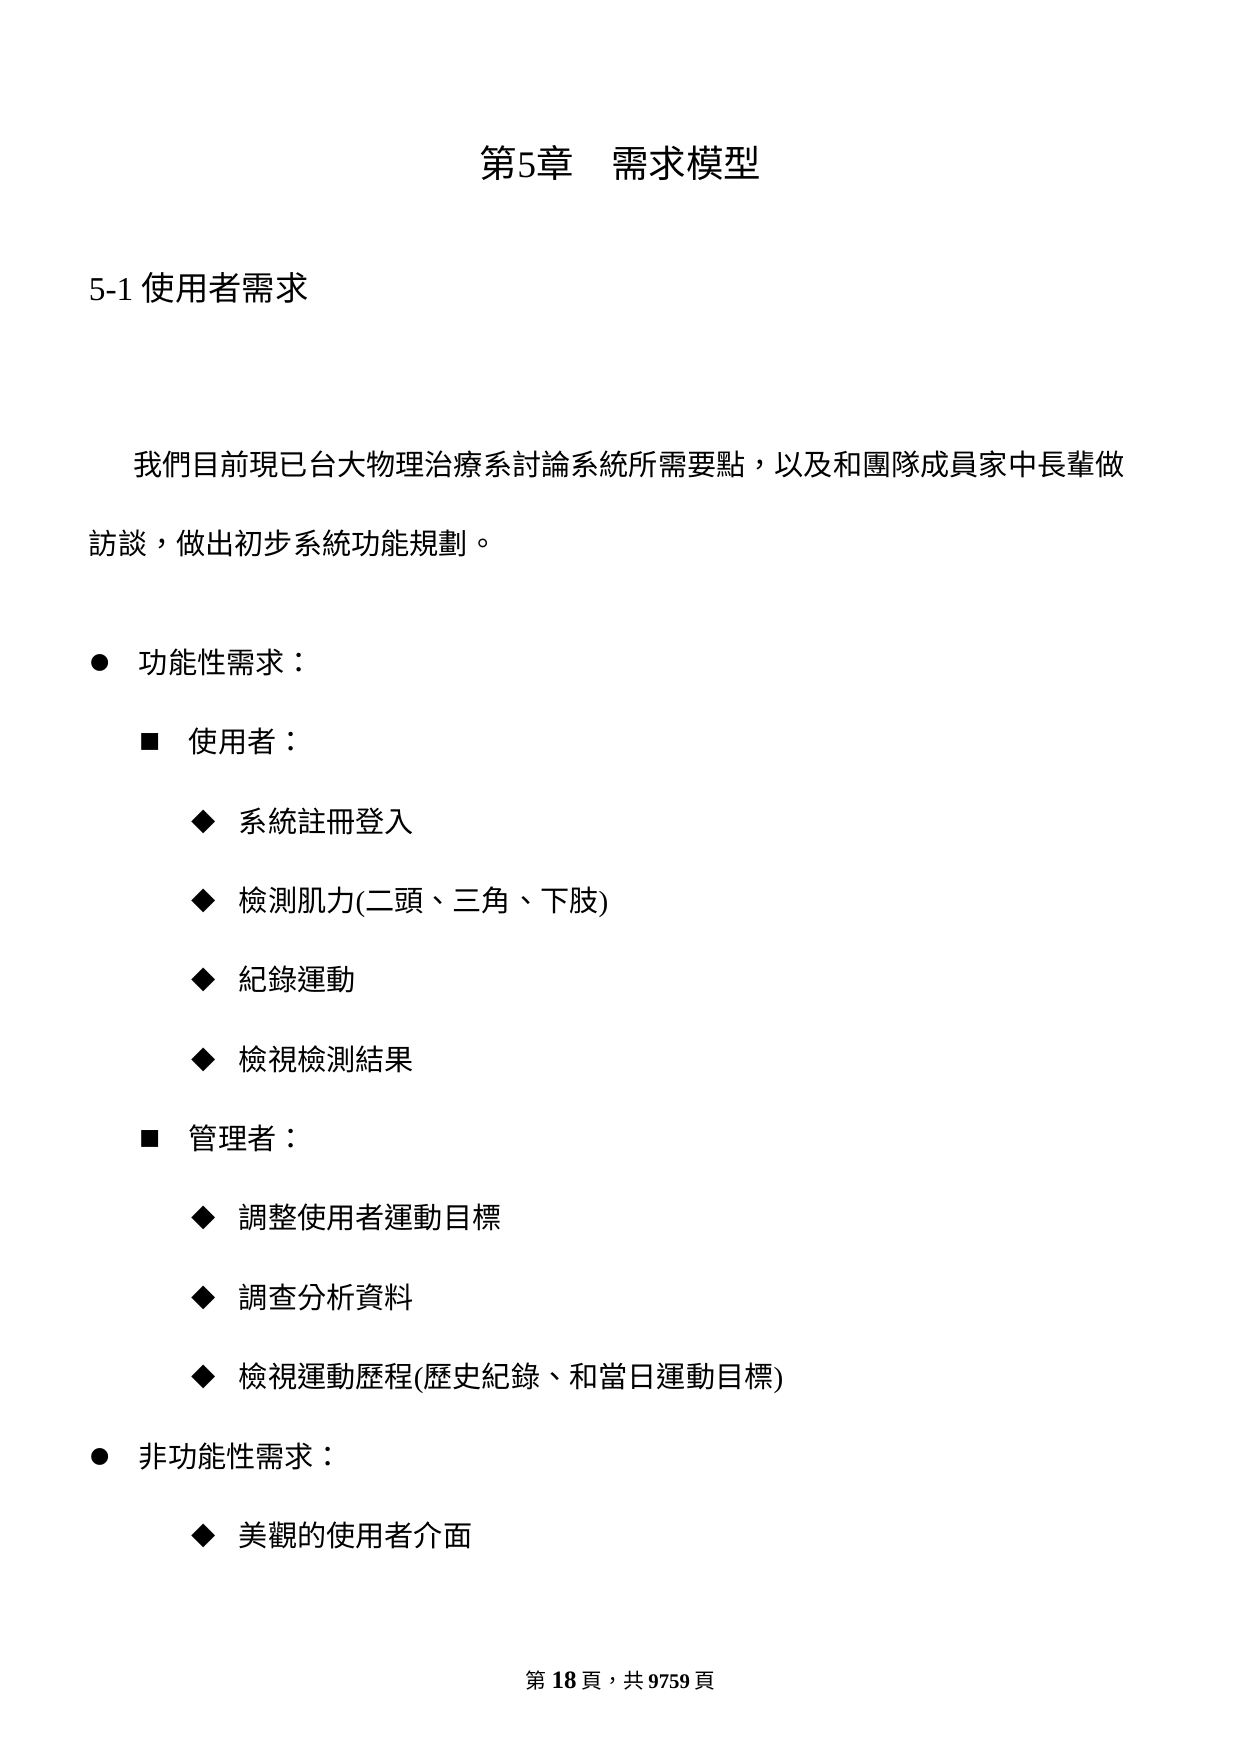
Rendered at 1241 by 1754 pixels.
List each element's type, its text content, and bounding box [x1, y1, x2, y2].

list 非功能性需求： [89, 1415, 1152, 1494]
list 檢視檢測結果 [189, 1018, 1152, 1097]
list 管理者： [139, 1097, 1152, 1177]
list 檢視運動歷程(歷史紀錄、和當日運動目標) [189, 1335, 1152, 1415]
list 調整使用者運動目標 [189, 1177, 1152, 1256]
list 檢測肌力(二頭、三角、下肢) [189, 859, 1152, 938]
subtitle 使用者需求 [89, 247, 1152, 326]
subtitle 需求模型 [89, 121, 1152, 201]
list 紀錄運動 [189, 938, 1152, 1018]
list 美觀的使用者介面 [189, 1494, 1152, 1573]
text 我們目前現已台大物理治療系討論系統所需要點，以及和團隊成員家中長輩做訪談，做出初步系統功能規劃。 [89, 422, 1152, 581]
list 功能性需求： [89, 621, 1152, 700]
list 使用者： [139, 700, 1152, 780]
list 系統註冊登入 [189, 780, 1152, 859]
list 調查分析資料 [189, 1256, 1152, 1335]
